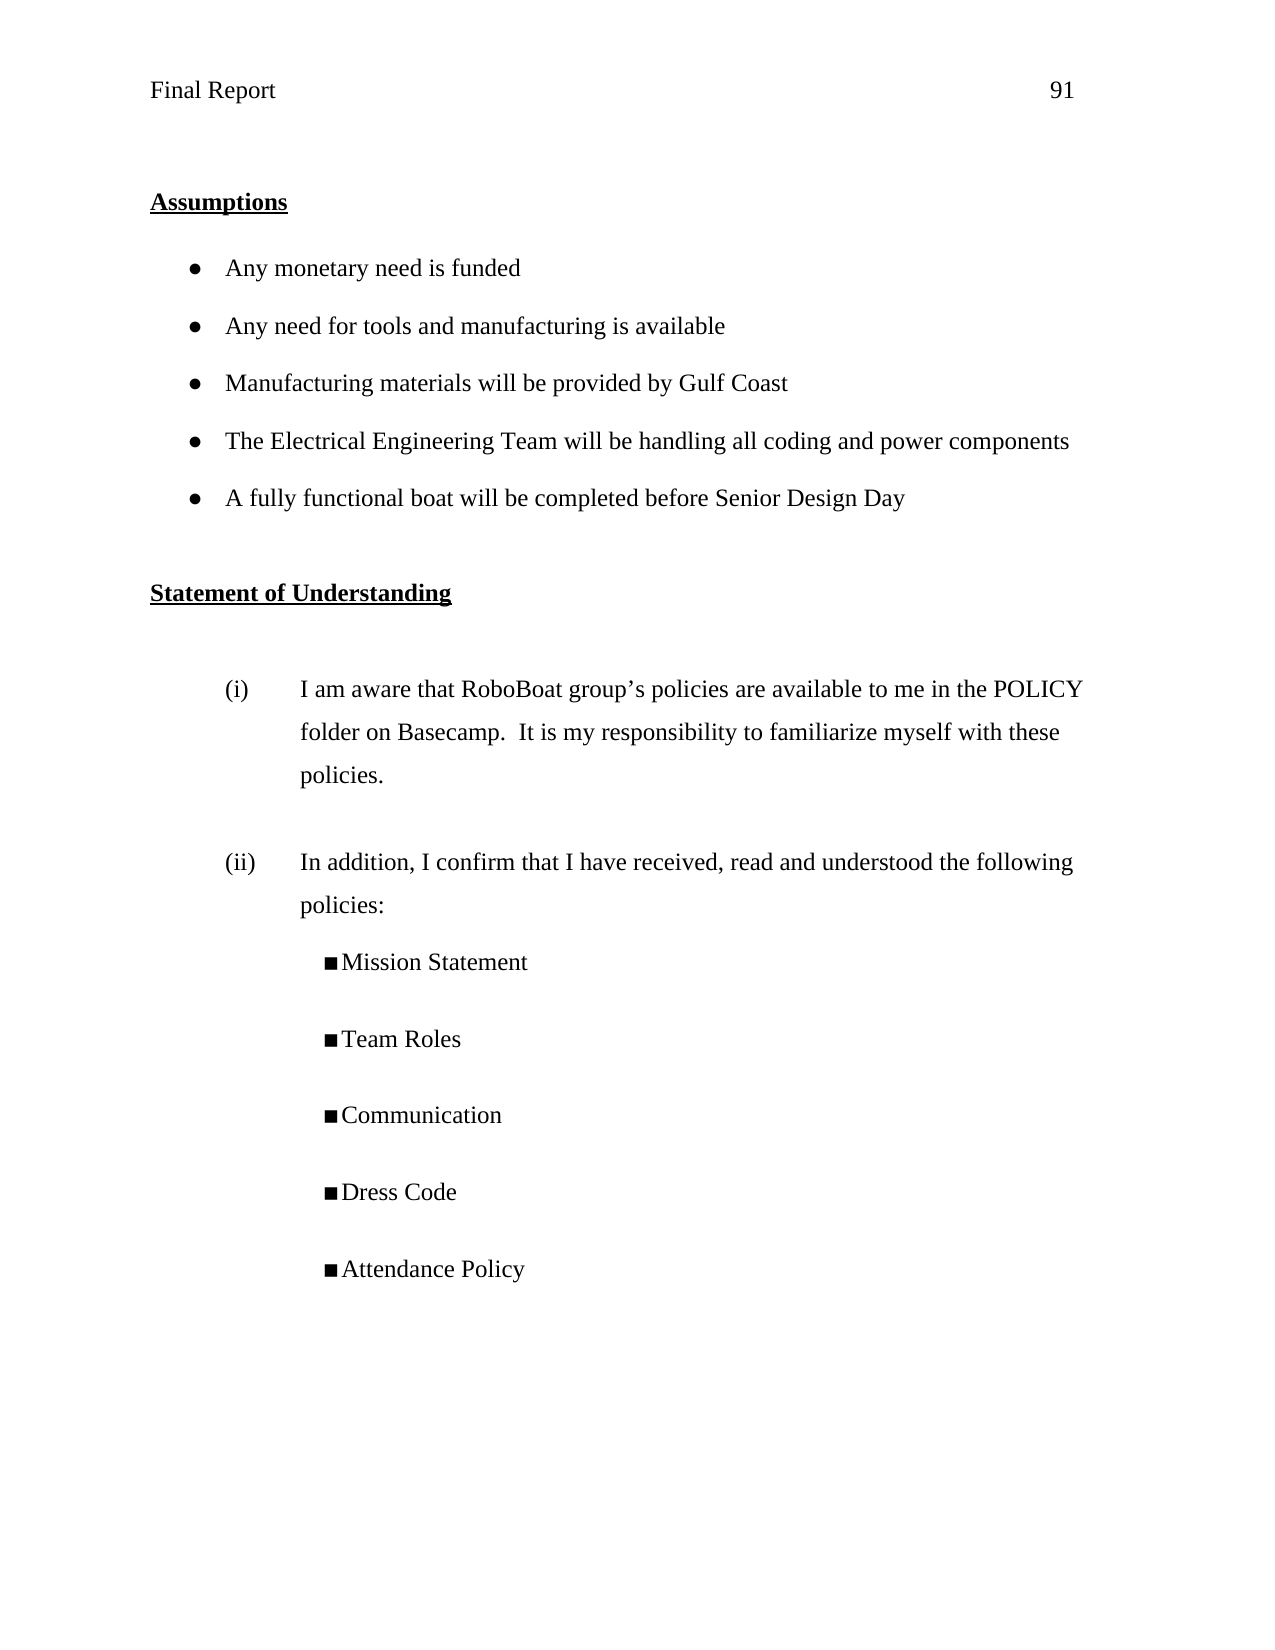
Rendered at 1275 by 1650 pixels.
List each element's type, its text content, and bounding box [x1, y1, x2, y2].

list The Electrical Engineering Team will be handling all coding and power components [187, 426, 1125, 454]
list Dress Code [322, 1164, 1125, 1215]
text (i) I am aware that RoboBoat group’s policies are available to me in the POLICY folder on Basecamp. It is my responsibility to familiarize myself with these policies. [225, 674, 1125, 789]
list Manufacturing materials will be provided by Gulf Coast [187, 368, 1125, 397]
list Any need for tools and manufacturing is available [187, 311, 1125, 339]
list Communication [322, 1087, 1125, 1138]
subtitle Assumptions [150, 187, 1125, 216]
list A fully functional boat will be completed before Senior Design Day [187, 483, 1125, 512]
list In addition, I confirm that I have received, read and understood the following policies: [225, 847, 1125, 919]
list Attendance Policy [322, 1241, 1125, 1292]
subtitle Statement of Understanding [150, 578, 1125, 607]
list Any monetary need is funded [187, 253, 1125, 282]
list Mission Statement [322, 933, 1125, 984]
list Team Roles [322, 1010, 1125, 1061]
